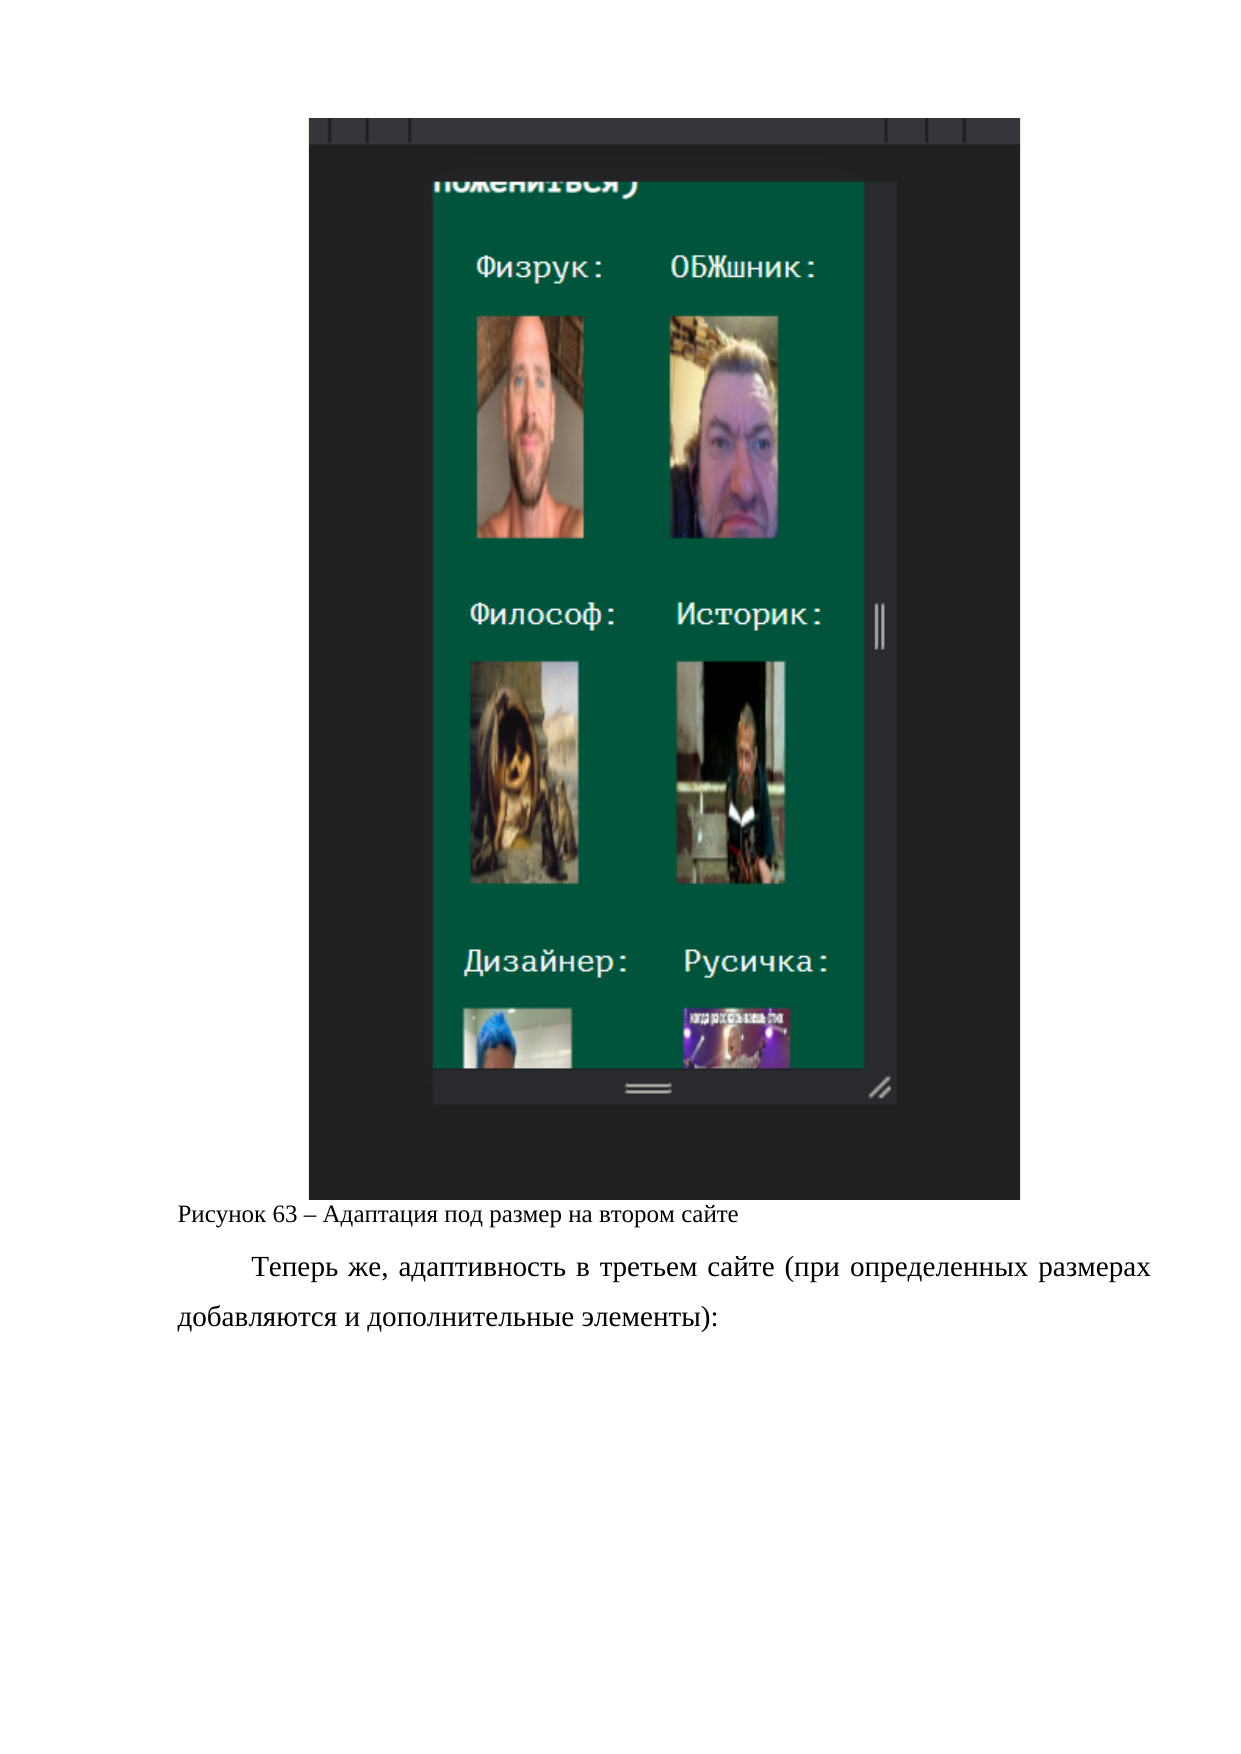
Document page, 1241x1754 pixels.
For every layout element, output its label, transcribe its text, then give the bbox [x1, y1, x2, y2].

text Теперь же, адаптивность в третьем сайте (при определенных размерах добавляются и дополнительные элементы): [177, 1249, 1152, 1333]
text Рисунок 63 – Адаптация под размер на втором сайте [177, 1199, 1152, 1228]
picture [308, 118, 1021, 1200]
